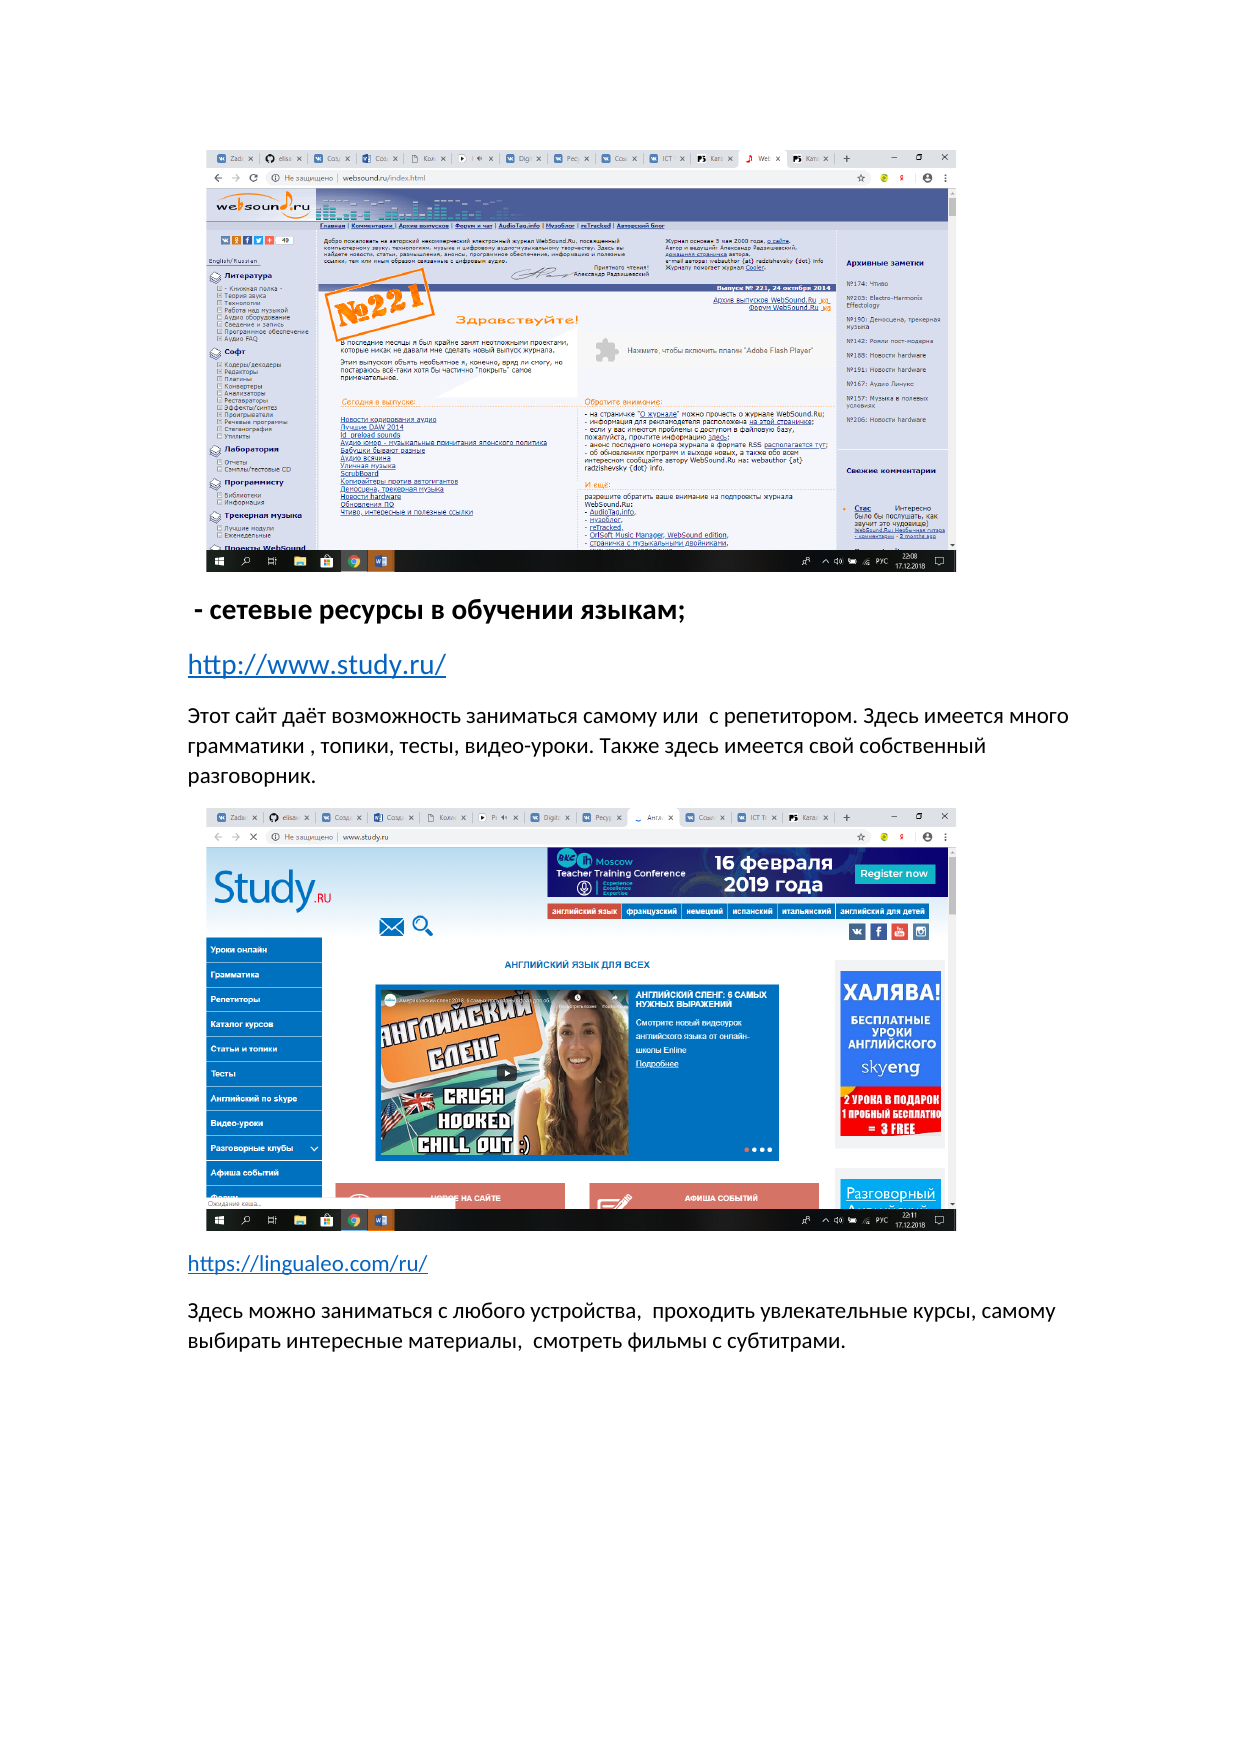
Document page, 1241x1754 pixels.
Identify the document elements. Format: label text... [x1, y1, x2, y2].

text https://lingualeo.com/ru/ [187, 1249, 1090, 1277]
text Этот сайт даёт возможность заниматься самому или с репетитором. Здесь имеется много грамматики , топики, тесты, видео-уроки. Также здесь имеется свой собственный разговорник. [187, 701, 1090, 789]
text - сетевые ресурсы в обучении языкам; [187, 591, 1090, 626]
text http://www.study.ru/ [187, 646, 1090, 681]
text Здесь можно заниматься с любого устройства, проходить увлекательные курсы, самому выбирать интересные материалы, смотреть фильмы с субтитрами. [187, 1296, 1090, 1354]
